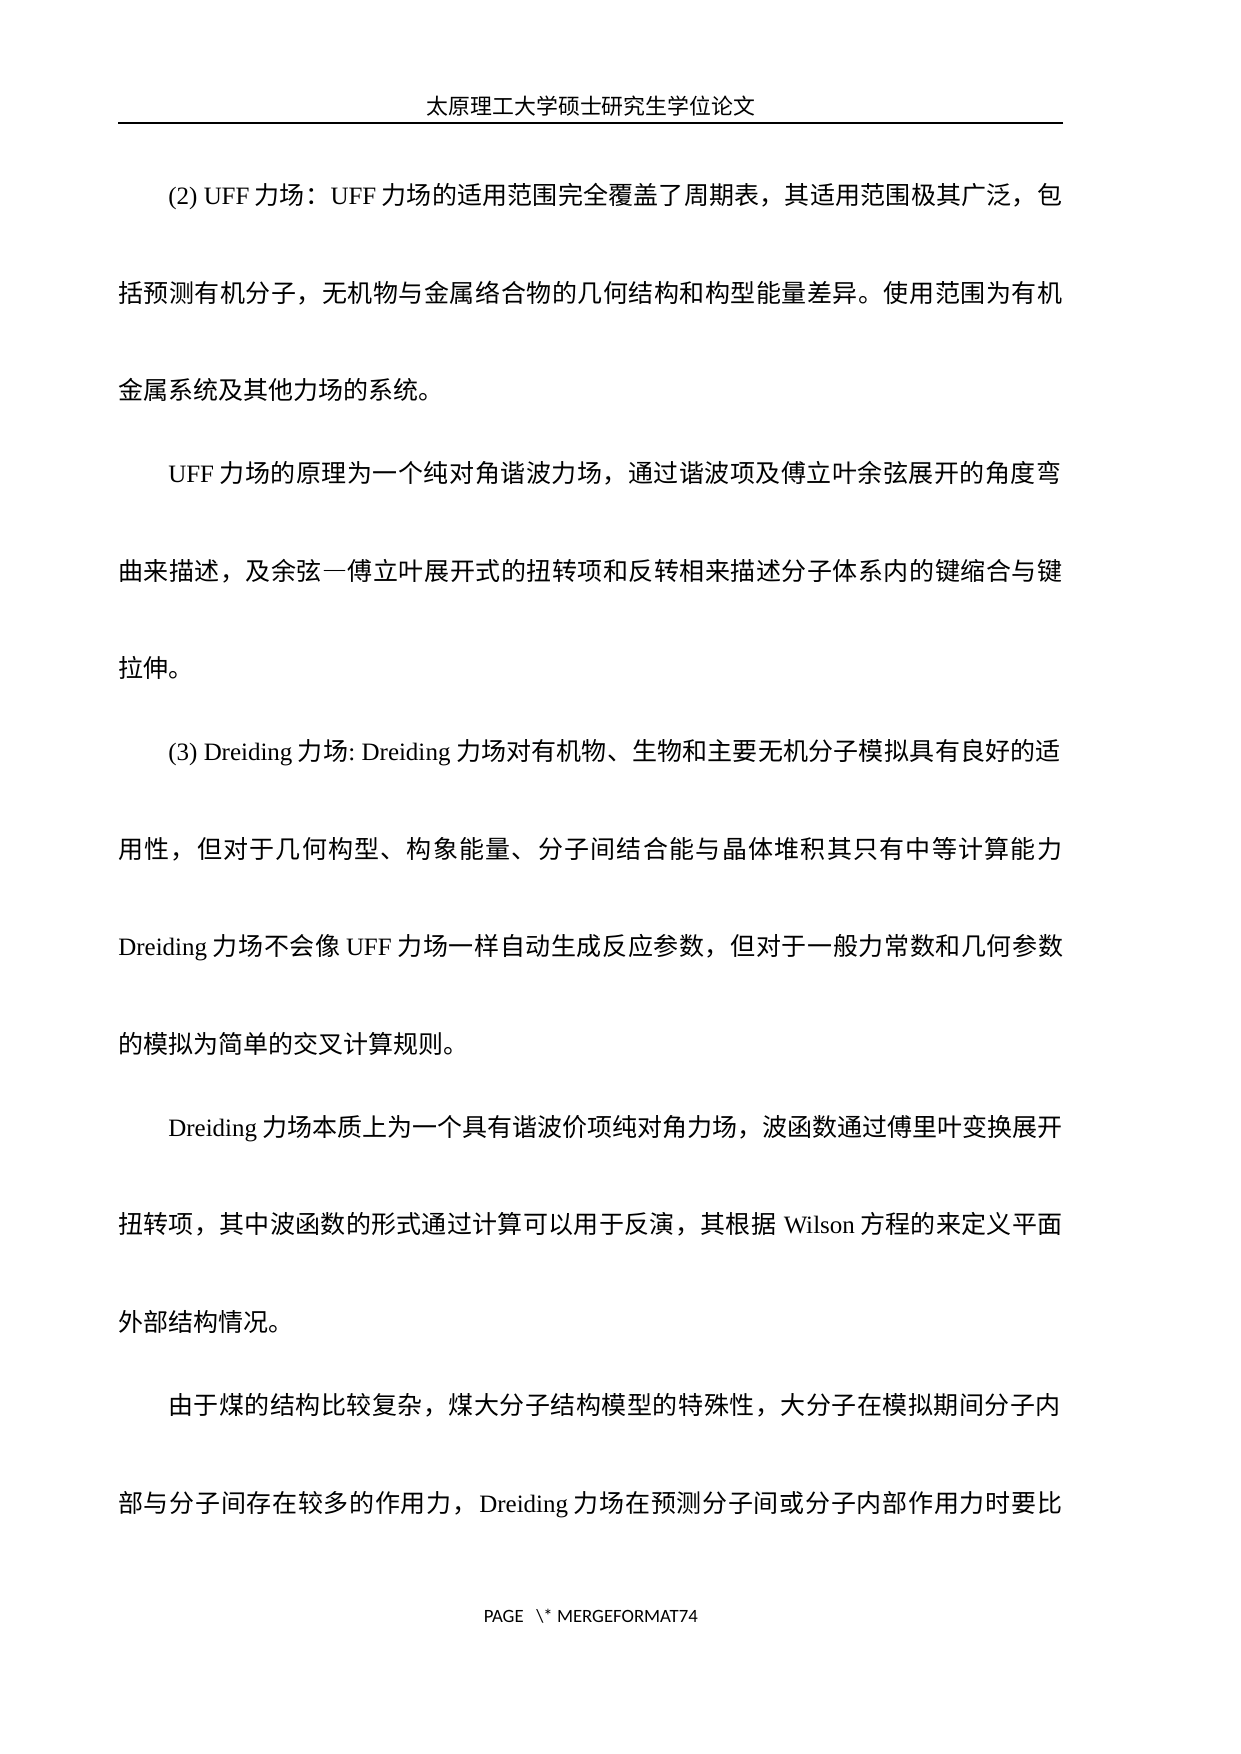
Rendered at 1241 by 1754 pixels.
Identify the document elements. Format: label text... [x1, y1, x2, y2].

text UFF力场的原理为一个纯对角谐波力场，通过谐波项及傅立叶余弦展开的角度弯曲来描述，及余弦—傅立叶展开式的扭转项和反转相来描述分子体系内的键缩合与键拉伸。 [118, 439, 1063, 699]
list Dreiding力场: Dreiding力场对有机物、生物和主要无机分子模拟具有良好的适用性，但对于几何构型、构象能量、分子间结合能与晶体堆积其只有中等计算能力。Dreiding力场不会像UFF力场一样自动生成反应参数，但对于一般力常数和几何参数的模拟为简单的交叉计算规则。 [118, 717, 1063, 1075]
list UFF力场：UFF力场的适用范围完全覆盖了周期表，其适用范围极其广泛，包括预测有机分子，无机物与金属络合物的几何结构和构型能量差异。使用范围为有机金属系统及其他力场的系统。 [118, 161, 1063, 421]
text Dreiding力场本质上为一个具有谐波价项纯对角力场，波函数通过傅里叶变换展开扭转项，其中波函数的形式通过计算可以用于反演，其根据Wilson方程的来定义平面外部结构情况。 [118, 1093, 1063, 1353]
